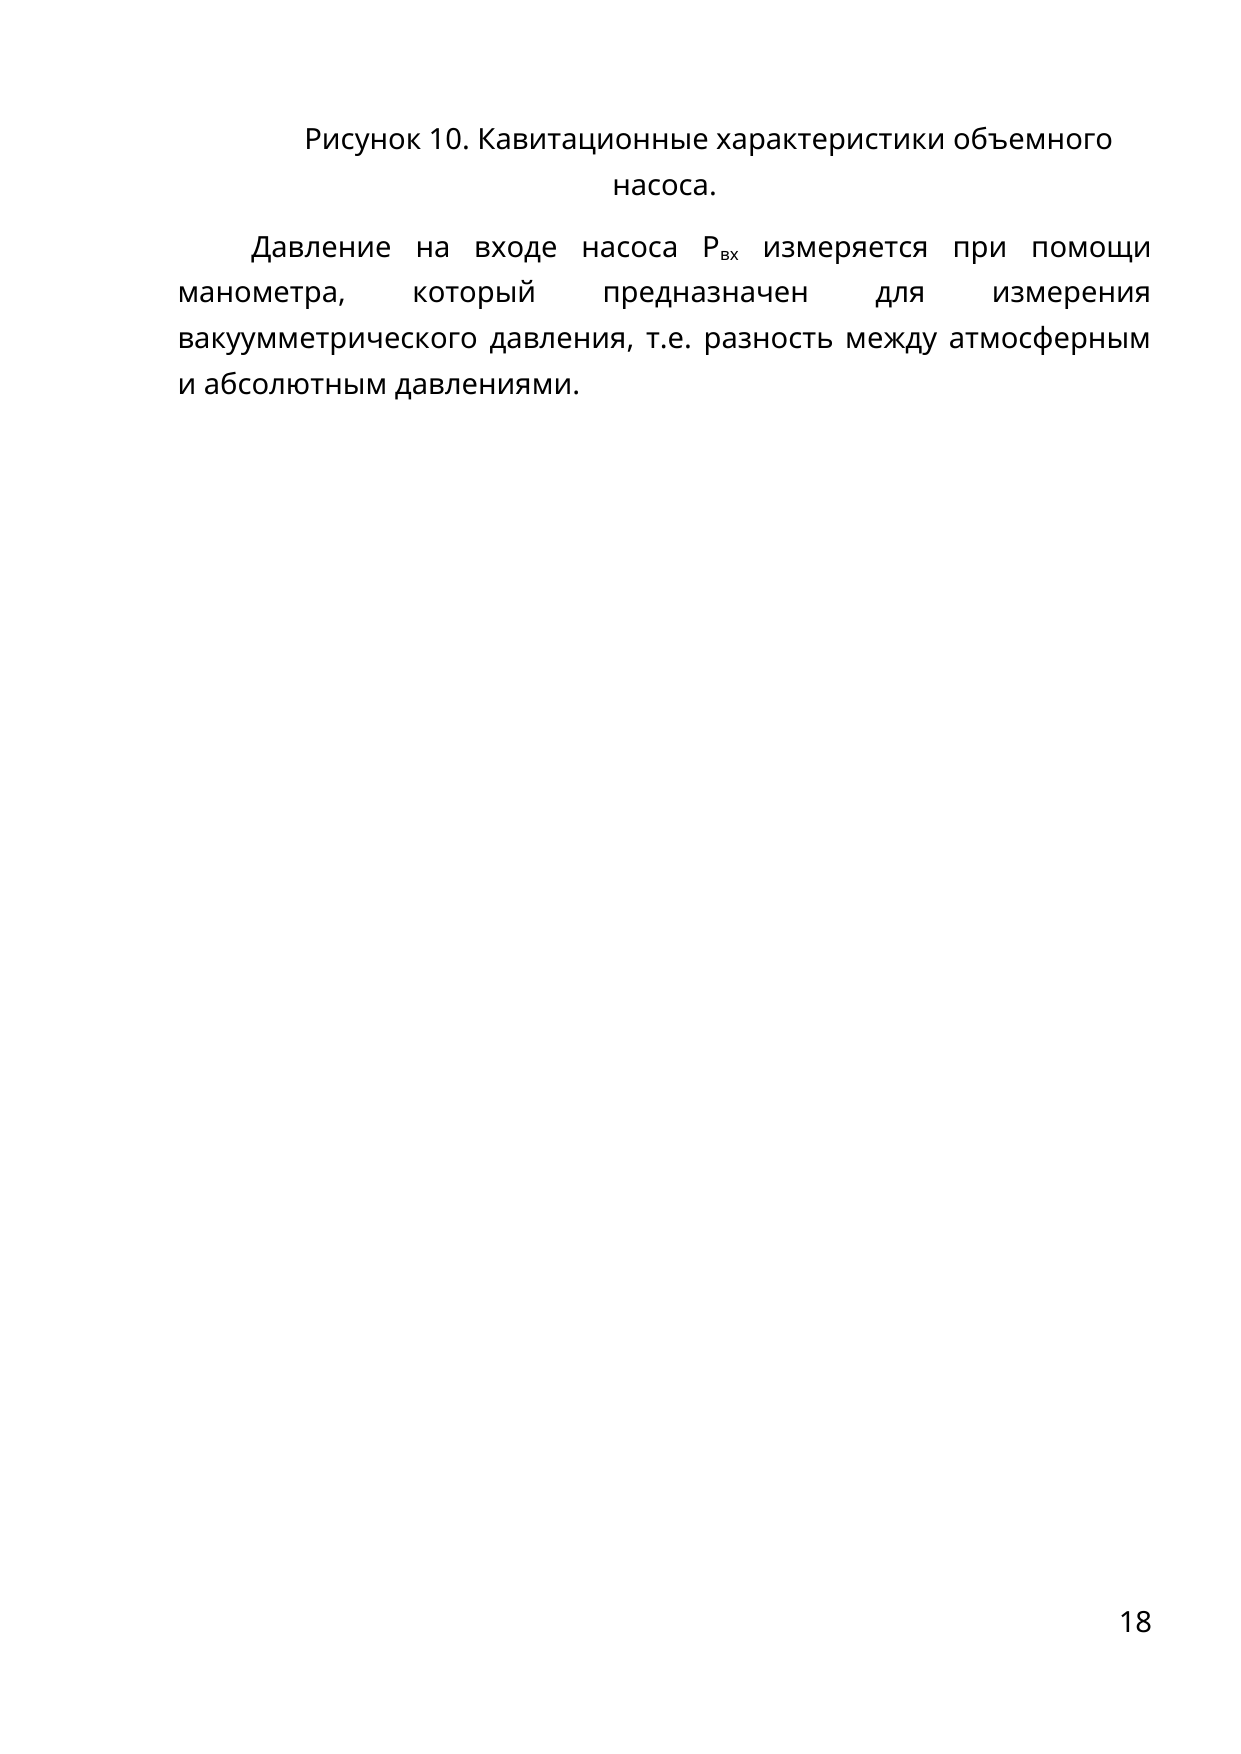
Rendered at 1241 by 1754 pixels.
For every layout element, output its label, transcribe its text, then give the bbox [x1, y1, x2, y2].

text Давление на входе насоса Pвх измеряется при помощи манометра, который предназначен для измерения вакуумметрического давления, т.е. разность между атмосферным и абсолютным давлениями. [177, 226, 1152, 403]
text Рисунок 10. Кавитационные характеристики объемного насоса. [177, 118, 1152, 203]
